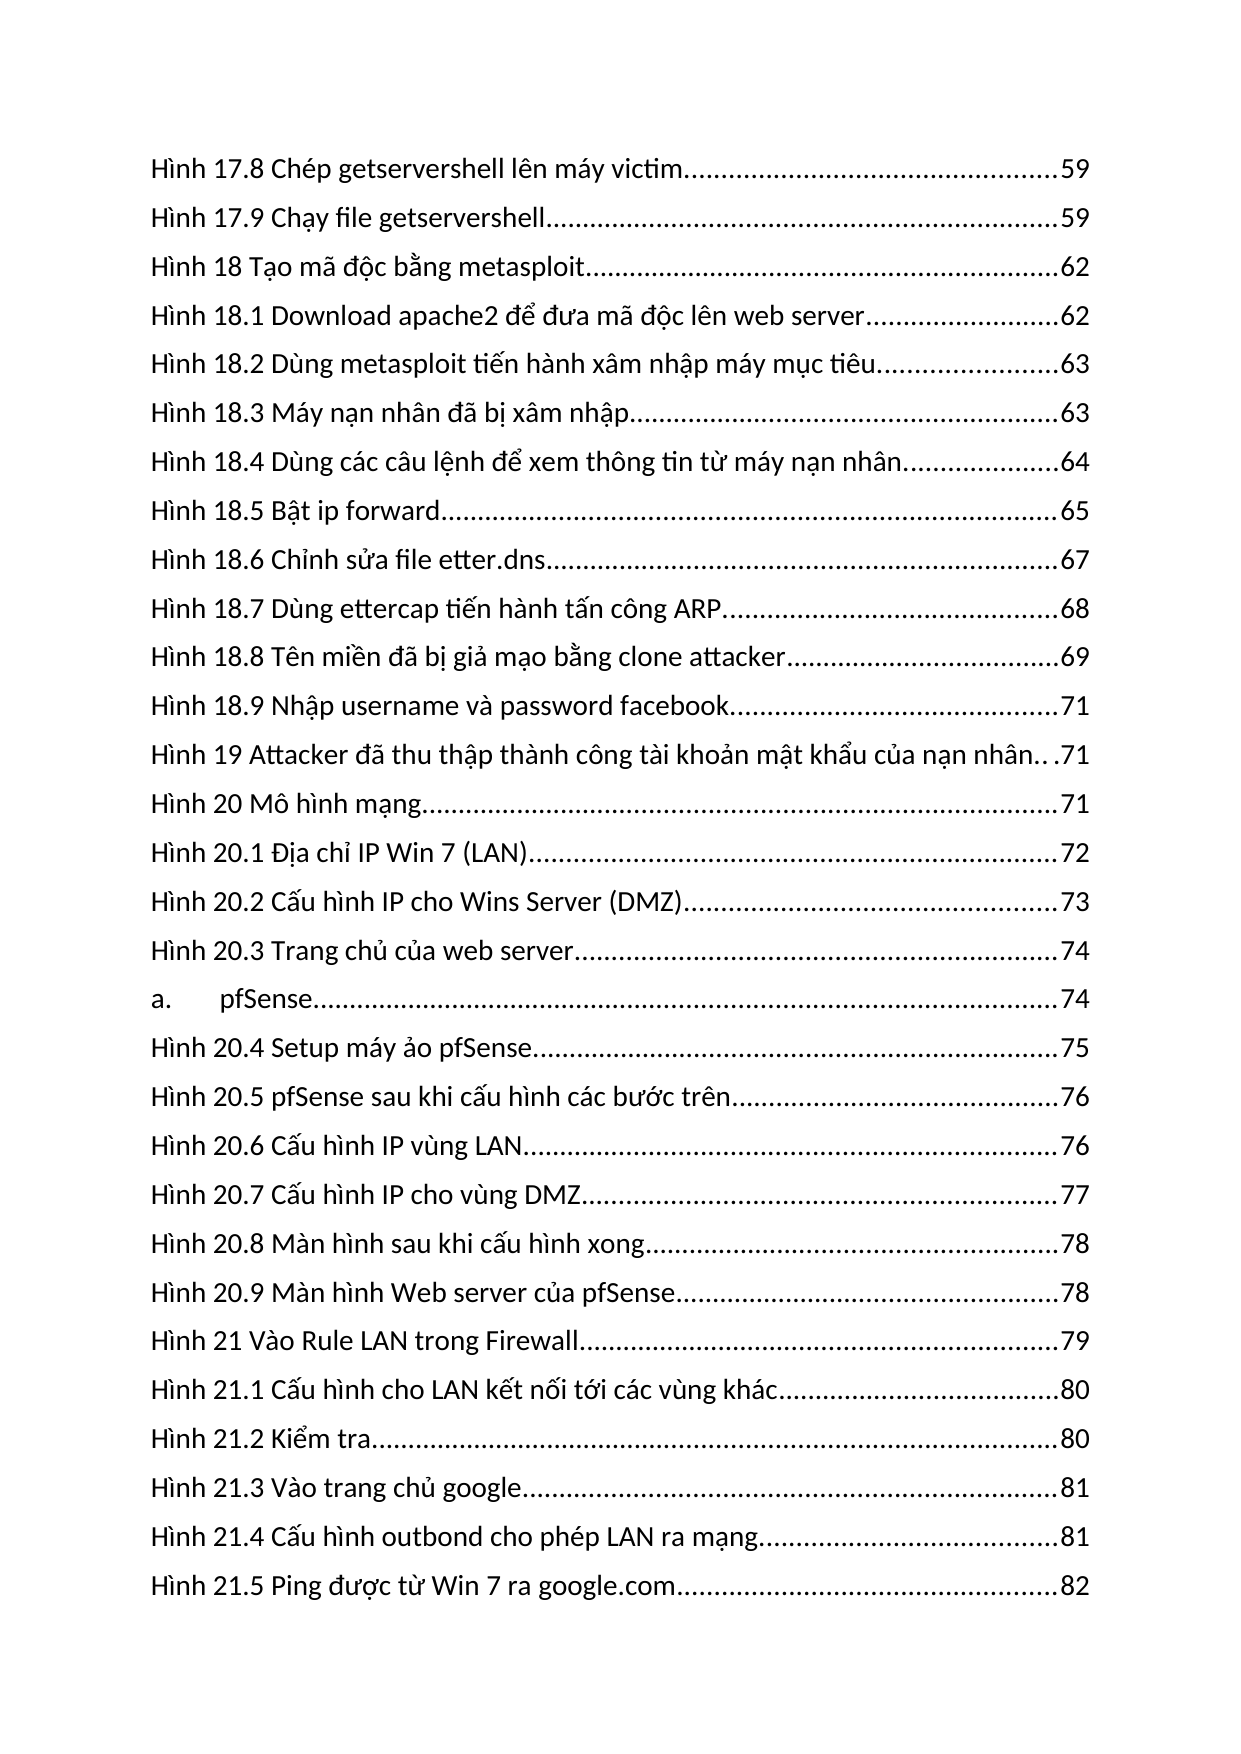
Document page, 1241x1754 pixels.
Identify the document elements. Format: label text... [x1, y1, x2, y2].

text Hình 17.9 Chạy file getservershell 59 [150, 199, 1090, 234]
text Hình 21.5 Ping được từ Win 7 ra google.com 82 [150, 1567, 1090, 1602]
text Hình 21 Vào Rule LAN trong Firewall 79 [150, 1322, 1090, 1358]
text Hình 20.1 Địa chỉ IP Win 7 (LAN) 72 [150, 834, 1090, 869]
text a. pfSense 74 [150, 981, 1090, 1016]
text Hình 21.3 Vào trang chủ google. 81 [150, 1469, 1090, 1505]
text Hình 17.8 Chép getservershell lên máy victim. 59 [150, 150, 1090, 186]
text Hình 19 Attacker đã thu thập thành công tài khoản mật khẩu của nạn nhân. 71 [150, 736, 1090, 772]
text Hình 20.3 Trang chủ của web server. 74 [150, 932, 1090, 967]
text Hình 18.5 Bật ip forward. 65 [150, 492, 1090, 528]
text Hình 21.1 Cấu hình cho LAN kết nối tới các vùng khác 80 [150, 1371, 1090, 1407]
text Hình 18.1 Download apache2 để đưa mã độc lên web server 62 [150, 297, 1090, 332]
text Hình 18.2 Dùng metasploit tiến hành xâm nhập máy mục tiêu. 63 [150, 345, 1090, 381]
text Hình 20.6 Cấu hình IP vùng LAN. 76 [150, 1127, 1090, 1163]
text Hình 20.4 Setup máy ảo pfSense. 75 [150, 1029, 1090, 1065]
text Hình 18.6 Chỉnh sửa file etter.dns 67 [150, 541, 1090, 576]
text Hình 20.9 Màn hình Web server của pfSense 78 [150, 1274, 1090, 1309]
text Hình 20.5 pfSense sau khi cấu hình các bước trên 76 [150, 1078, 1090, 1114]
text Hình 18.7 Dùng ettercap tiến hành tấn công ARP. 68 [150, 590, 1090, 625]
text Hình 21.2 Kiểm tra. 80 [150, 1420, 1090, 1456]
text Hình 20.8 Màn hình sau khi cấu hình xong 78 [150, 1225, 1090, 1260]
text Hình 18.4 Dùng các câu lệnh để xem thông tin từ máy nạn nhân. 64 [150, 443, 1090, 479]
text Hình 18 Tạo mã độc bằng metasploit. 62 [150, 248, 1090, 283]
text Hình 18.3 Máy nạn nhân đã bị xâm nhập 63 [150, 394, 1090, 430]
text Hình 20 Mô hình mạng 71 [150, 785, 1090, 821]
text Hình 18.8 Tên miền đã bị giả mạo bằng clone attacker 69 [150, 638, 1090, 674]
text Hình 20.7 Cấu hình IP cho vùng DMZ 77 [150, 1176, 1090, 1212]
text Hình 20.2 Cấu hình IP cho Wins Server (DMZ) 73 [150, 883, 1090, 918]
text Hình 21.4 Cấu hình outbond cho phép LAN ra mạng. 81 [150, 1518, 1090, 1553]
text Hình 18.9 Nhập username và password facebook. 71 [150, 687, 1090, 723]
